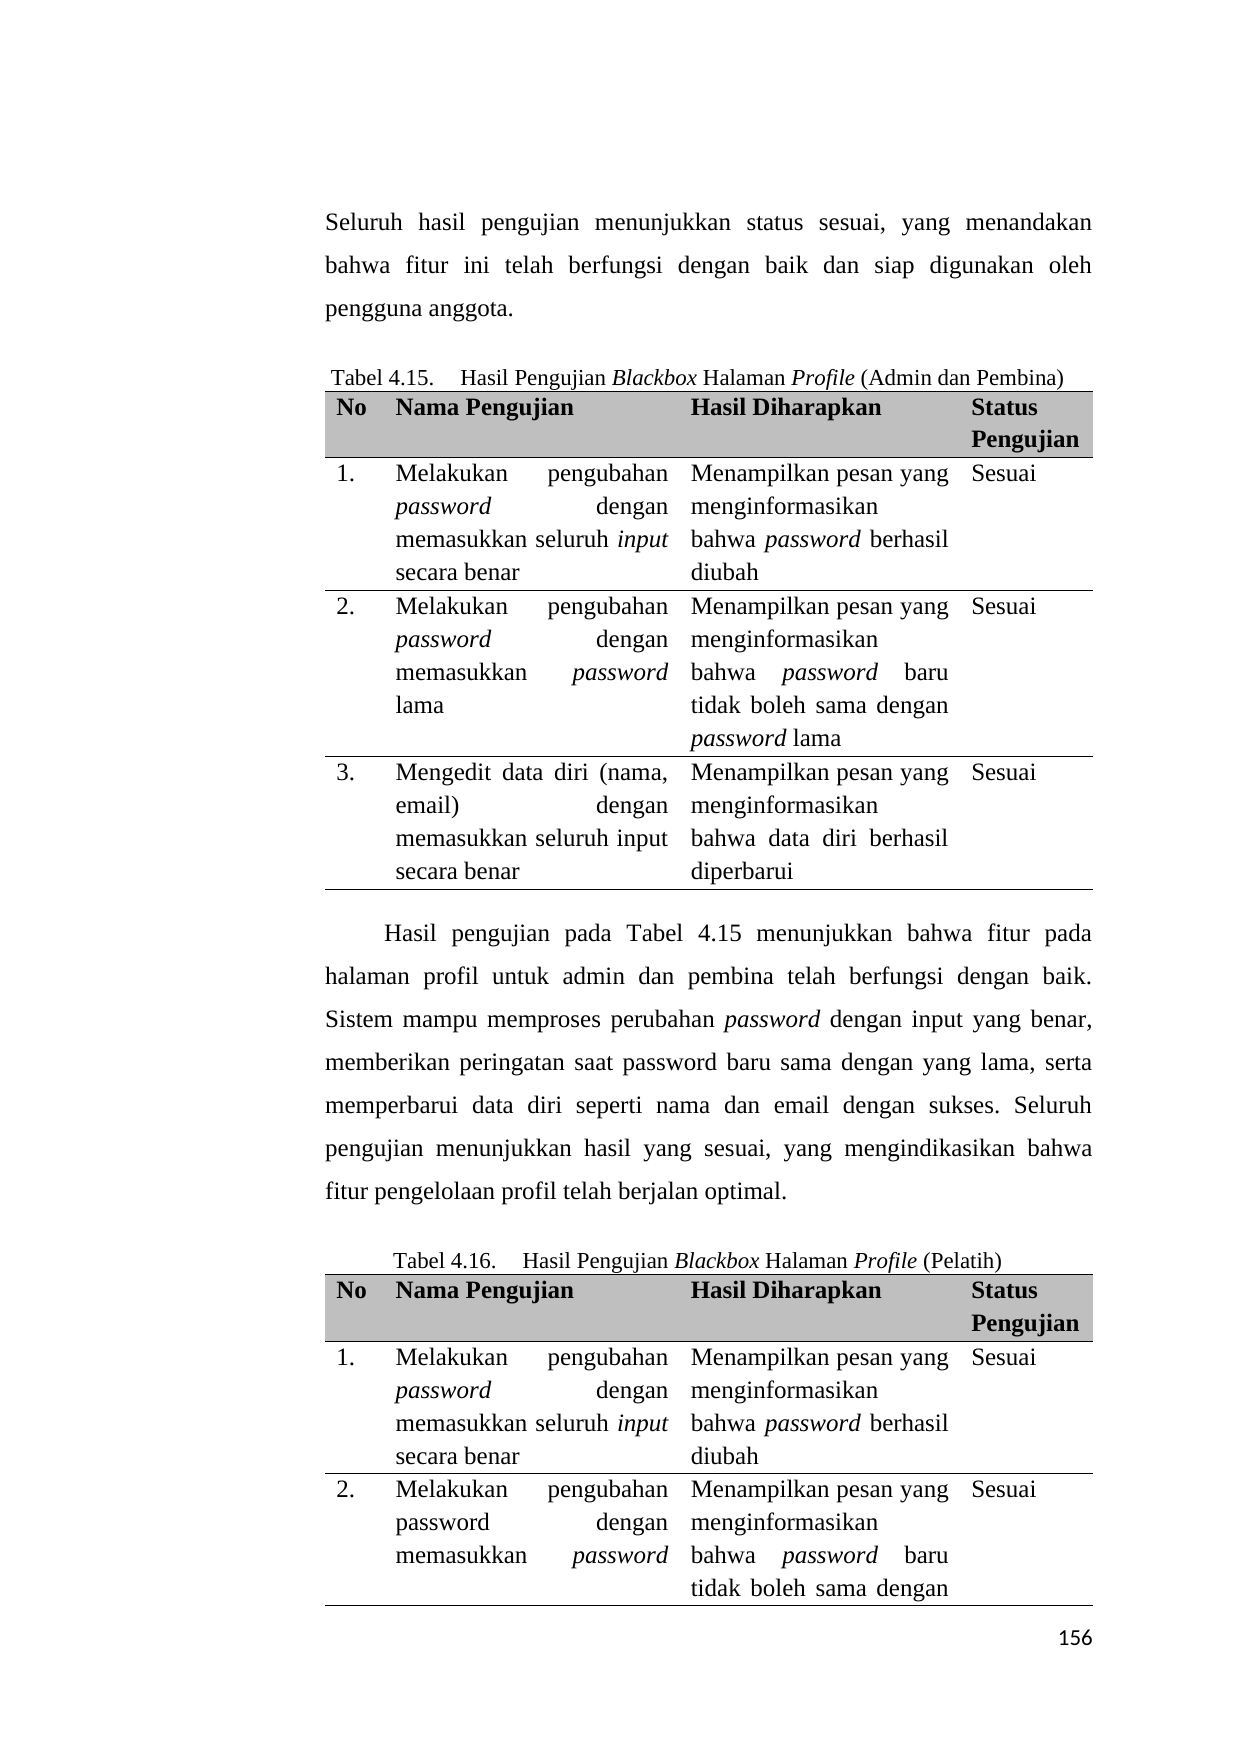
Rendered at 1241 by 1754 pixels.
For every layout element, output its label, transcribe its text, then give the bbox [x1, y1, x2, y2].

text Hasil pengujian pada Tabel 4.15 menunjukkan bahwa fitur pada halaman profil untuk admin dan pembina telah berfungsi dengan baik. Sistem mampu memproses perubahan password dengan input yang benar, memberikan peringatan saat password baru sama dengan yang lama, serta memperbarui data diri seperti nama dan email dengan sukses. Seluruh pengujian menunjukkan hasil yang sesuai, yang mengindikasikan bahwa fitur pengelolaan profil telah berjalan optimal. [325, 918, 1092, 1205]
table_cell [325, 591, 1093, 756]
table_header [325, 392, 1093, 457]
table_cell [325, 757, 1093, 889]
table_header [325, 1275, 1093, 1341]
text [325, 207, 1092, 322]
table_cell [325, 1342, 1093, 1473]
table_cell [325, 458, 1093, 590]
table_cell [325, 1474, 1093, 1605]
text Hasil Pengujian Blackbox Halaman Profile (Pelatih) [302, 1248, 1092, 1274]
text Hasil Pengujian Blackbox Halaman Profile (Admin dan Pembina) [302, 364, 1092, 391]
